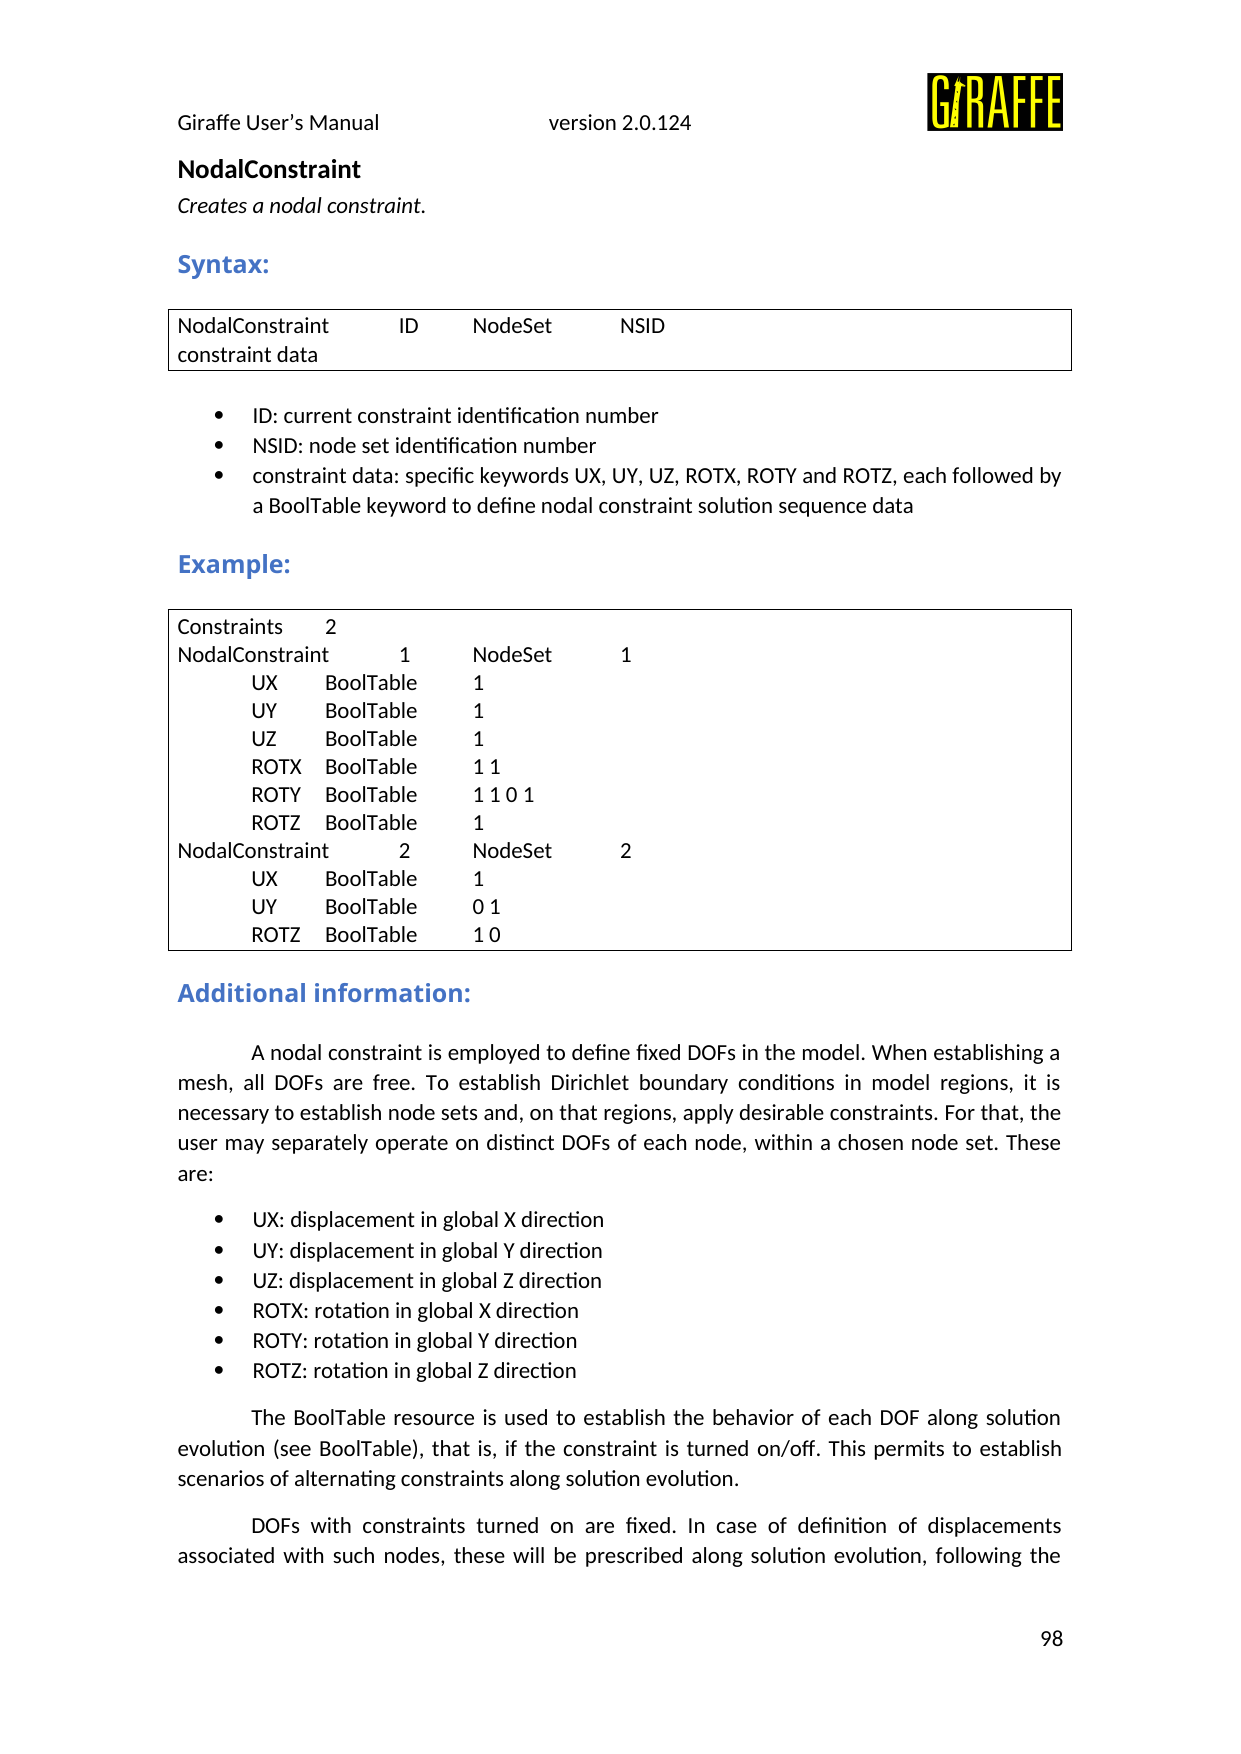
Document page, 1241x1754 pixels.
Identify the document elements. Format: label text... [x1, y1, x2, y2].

picture [927, 73, 1063, 131]
text NodalConstraint 2 NodeSet 2 [177, 836, 1063, 864]
list UX: displacement in global X direction [215, 1206, 1063, 1234]
text ROTZ BoolTable 1 [177, 808, 1063, 836]
subtitle Example: [177, 547, 1063, 581]
text UX BoolTable 1 [177, 668, 1063, 696]
text UX BoolTable 1 [177, 864, 1063, 892]
text UY BoolTable 0 1 [177, 892, 1063, 917]
text The BoolTable resource is used to establish the behavior of each DOF along solution evolution (see BoolTable), that is, if the constraint is turned on/off. This permits to establish scenarios of alternating constraints along solution evolution. [177, 1403, 1063, 1492]
text ROTY BoolTable 1 1 0 1 [177, 780, 1063, 808]
list UZ: displacement in global Z direction [215, 1266, 1063, 1294]
text NodalConstraint ID NodeSet NSID [169, 310, 1071, 337]
text NodalConstraint 1 NodeSet 1 [177, 640, 1063, 668]
text constraint data [169, 337, 1071, 370]
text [177, 1511, 1063, 1569]
subtitle Syntax: [177, 247, 1063, 281]
text A nodal constraint is employed to define fixed DOFs in the model. When establishing a mesh, all DOFs are free. To establish Dirichlet boundary conditions in model regions, it is necessary to establish node sets and, on that regions, apply desirable constraints. For that, the user may separately operate on distinct DOFs of each node, within a chosen node set. These are: [177, 1038, 1063, 1187]
list ROTY: rotation in global Y direction [215, 1326, 1063, 1354]
text Creates a nodal constraint. [177, 192, 1063, 219]
subtitle NodalConstraint [177, 152, 1063, 185]
text UY BoolTable 1 [177, 696, 1063, 724]
list UY: displacement in global Y direction [215, 1236, 1063, 1264]
text Constraints 2 [169, 610, 1071, 640]
text ROTZ BoolTable 1 0 [169, 917, 1071, 950]
list ROTX: rotation in global X direction [215, 1296, 1063, 1324]
subtitle Additional information: [177, 976, 1063, 1010]
list constraint data: specific keywords UX, UY, UZ, ROTX, ROTY and ROTZ, each followed by a BoolTable keyword to define nodal constraint solution sequence data [215, 461, 1063, 520]
list NSID: node set identification number [215, 431, 1063, 459]
list ROTZ: rotation in global Z direction [215, 1357, 1063, 1385]
list ID: current constraint identification number [215, 401, 1063, 429]
text UZ BoolTable 1 [177, 724, 1063, 752]
text ROTX BoolTable 1 1 [177, 752, 1063, 780]
